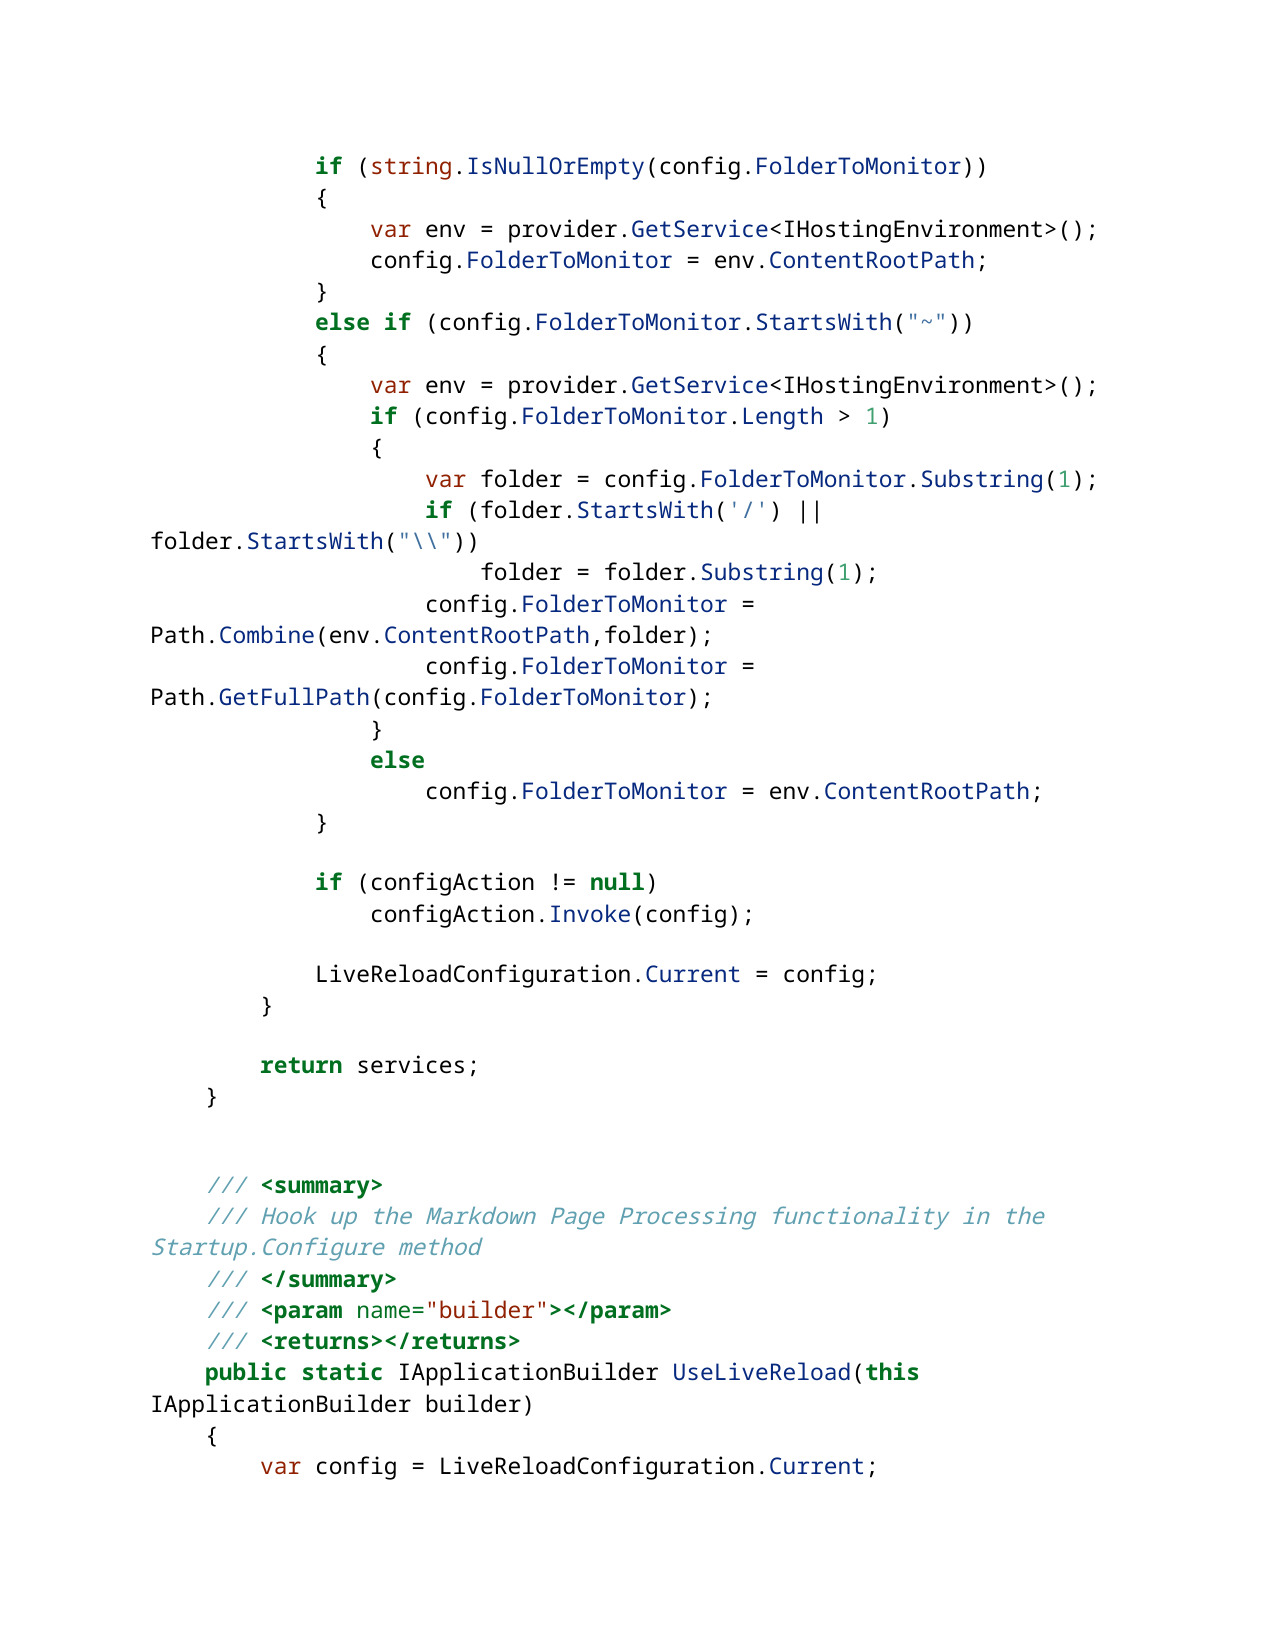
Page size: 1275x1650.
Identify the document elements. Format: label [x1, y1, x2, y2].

text [150, 150, 1125, 1481]
